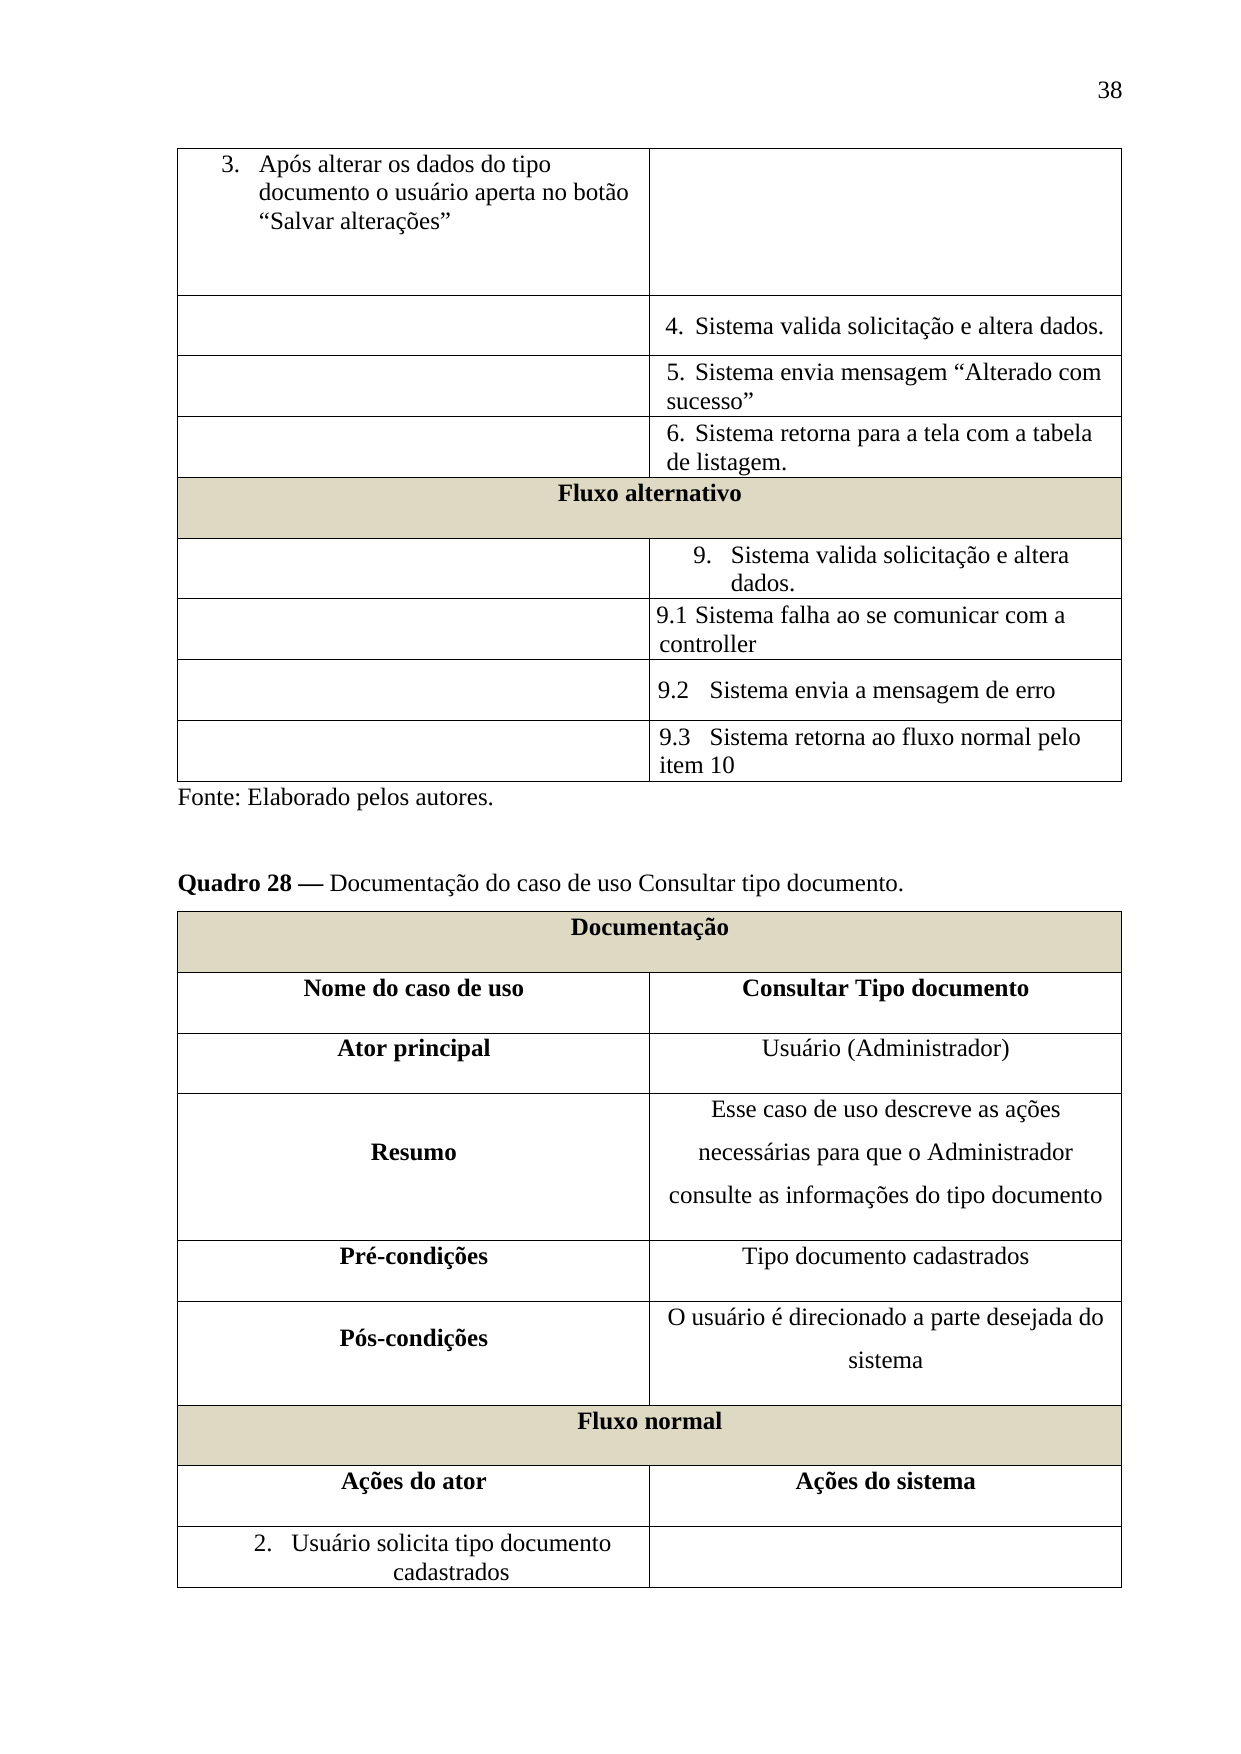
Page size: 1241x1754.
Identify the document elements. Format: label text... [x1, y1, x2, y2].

table_cell O usuário é direcionado a parte desejada do sistema [650, 1302, 1121, 1405]
table_cell [178, 539, 649, 598]
table_cell Tipo documento cadastrados [650, 1241, 1121, 1301]
table_cell Resumo [178, 1094, 649, 1240]
table_cell Sistema envia a mensagem de erro [650, 660, 1121, 720]
table_cell Sistema envia mensagem “Alterado com sucesso” [650, 356, 1121, 416]
table_cell Sistema retorna para a tela com a tabela de listagem. [650, 417, 1121, 477]
table_cell [178, 296, 649, 355]
table_cell Consultar Tipo documento [650, 973, 1121, 1032]
table_cell Ações do sistema [650, 1466, 1121, 1526]
table_cell [178, 660, 649, 720]
table_cell Ator principal [178, 1034, 649, 1093]
table_cell Nome do caso de uso [178, 973, 649, 1032]
table_cell Ações do ator [178, 1466, 649, 1526]
table_cell [178, 356, 649, 416]
table_cell Pós-condições [178, 1302, 649, 1405]
table_cell Sistema falha ao se comunicar com a controller [650, 599, 1121, 659]
table_cell Após alterar os dados do tipo documento o usuário aperta no botão “Salvar alterações” [178, 149, 649, 295]
table_cell [178, 721, 649, 781]
table_cell Sistema valida solicitação e altera dados. [650, 539, 1121, 598]
table_cell Sistema valida solicitação e altera dados. [650, 296, 1121, 355]
table_cell [650, 1527, 1121, 1587]
table_cell Esse caso de uso descreve as ações necessárias para que o Administrador consulte as informações do tipo documento [650, 1094, 1121, 1240]
table_cell Fluxo alternativo [178, 478, 1121, 538]
table_cell Fluxo normal [178, 1406, 1121, 1465]
table_cell Usuário (Administrador) [650, 1034, 1121, 1093]
table_header Documentação [178, 912, 1121, 972]
table_cell Pré-condições [178, 1241, 649, 1301]
text Quadro 28 — Documentação do caso de uso Consultar tipo documento. [177, 868, 1122, 897]
table_cell [178, 599, 649, 659]
table_cell [650, 149, 1121, 295]
table_cell Sistema retorna ao fluxo normal pelo item 10 [650, 721, 1121, 781]
table_cell Usuário solicita tipo documento cadastrados [178, 1527, 649, 1587]
table_cell [178, 417, 649, 477]
text Fonte: Elaborado pelos autores. [177, 782, 1122, 810]
